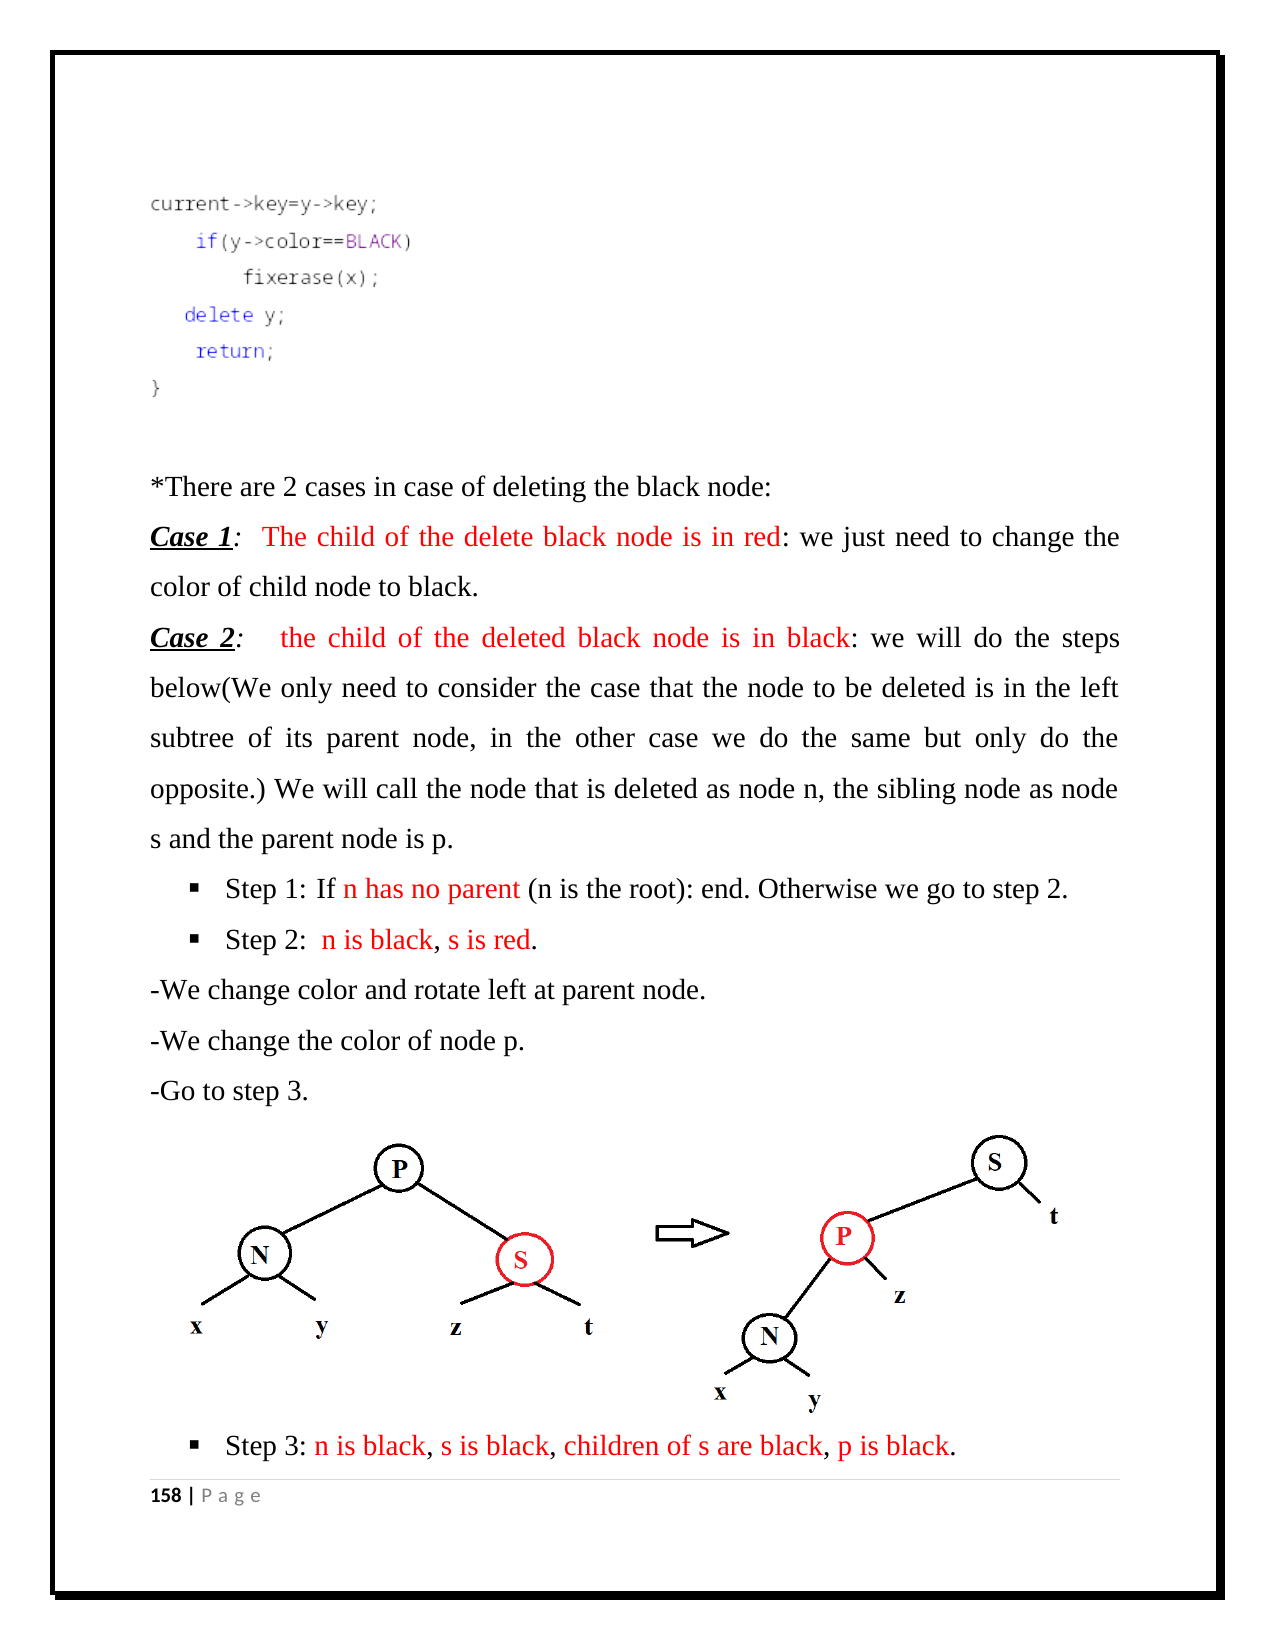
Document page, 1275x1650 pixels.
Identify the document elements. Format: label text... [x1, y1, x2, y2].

text -We change the color of node p. [150, 1023, 1120, 1056]
text Case 1: The child of the delete black node is in red: we just need to change the color of child node to black. [150, 519, 1120, 603]
text -Go to step 3. [150, 1073, 1120, 1106]
text -We change color and rotate left at parent node. [150, 972, 1120, 1006]
list Step 3: n is black, s is black, children of s are black, p is black. [187, 1428, 1120, 1462]
picture [150, 1123, 1125, 1416]
text Case 2: the child of the deleted black node is in black: we will do the steps below(We only need to consider the case that the node to be deleted is in the left subtree of its parent node, in the other case we do the same but only do the opposite.) We will call the node that is deleted as node n, the sibling node as node s and the parent node is p. [150, 620, 1120, 855]
text *There are 2 cases in case of deleting the black node: [150, 469, 1120, 502]
list Step 1: If n has no parent (n is the root): end. Otherwise we go to step 2. [187, 871, 1120, 905]
list Step 2: n is black, s is red. [187, 922, 1120, 956]
